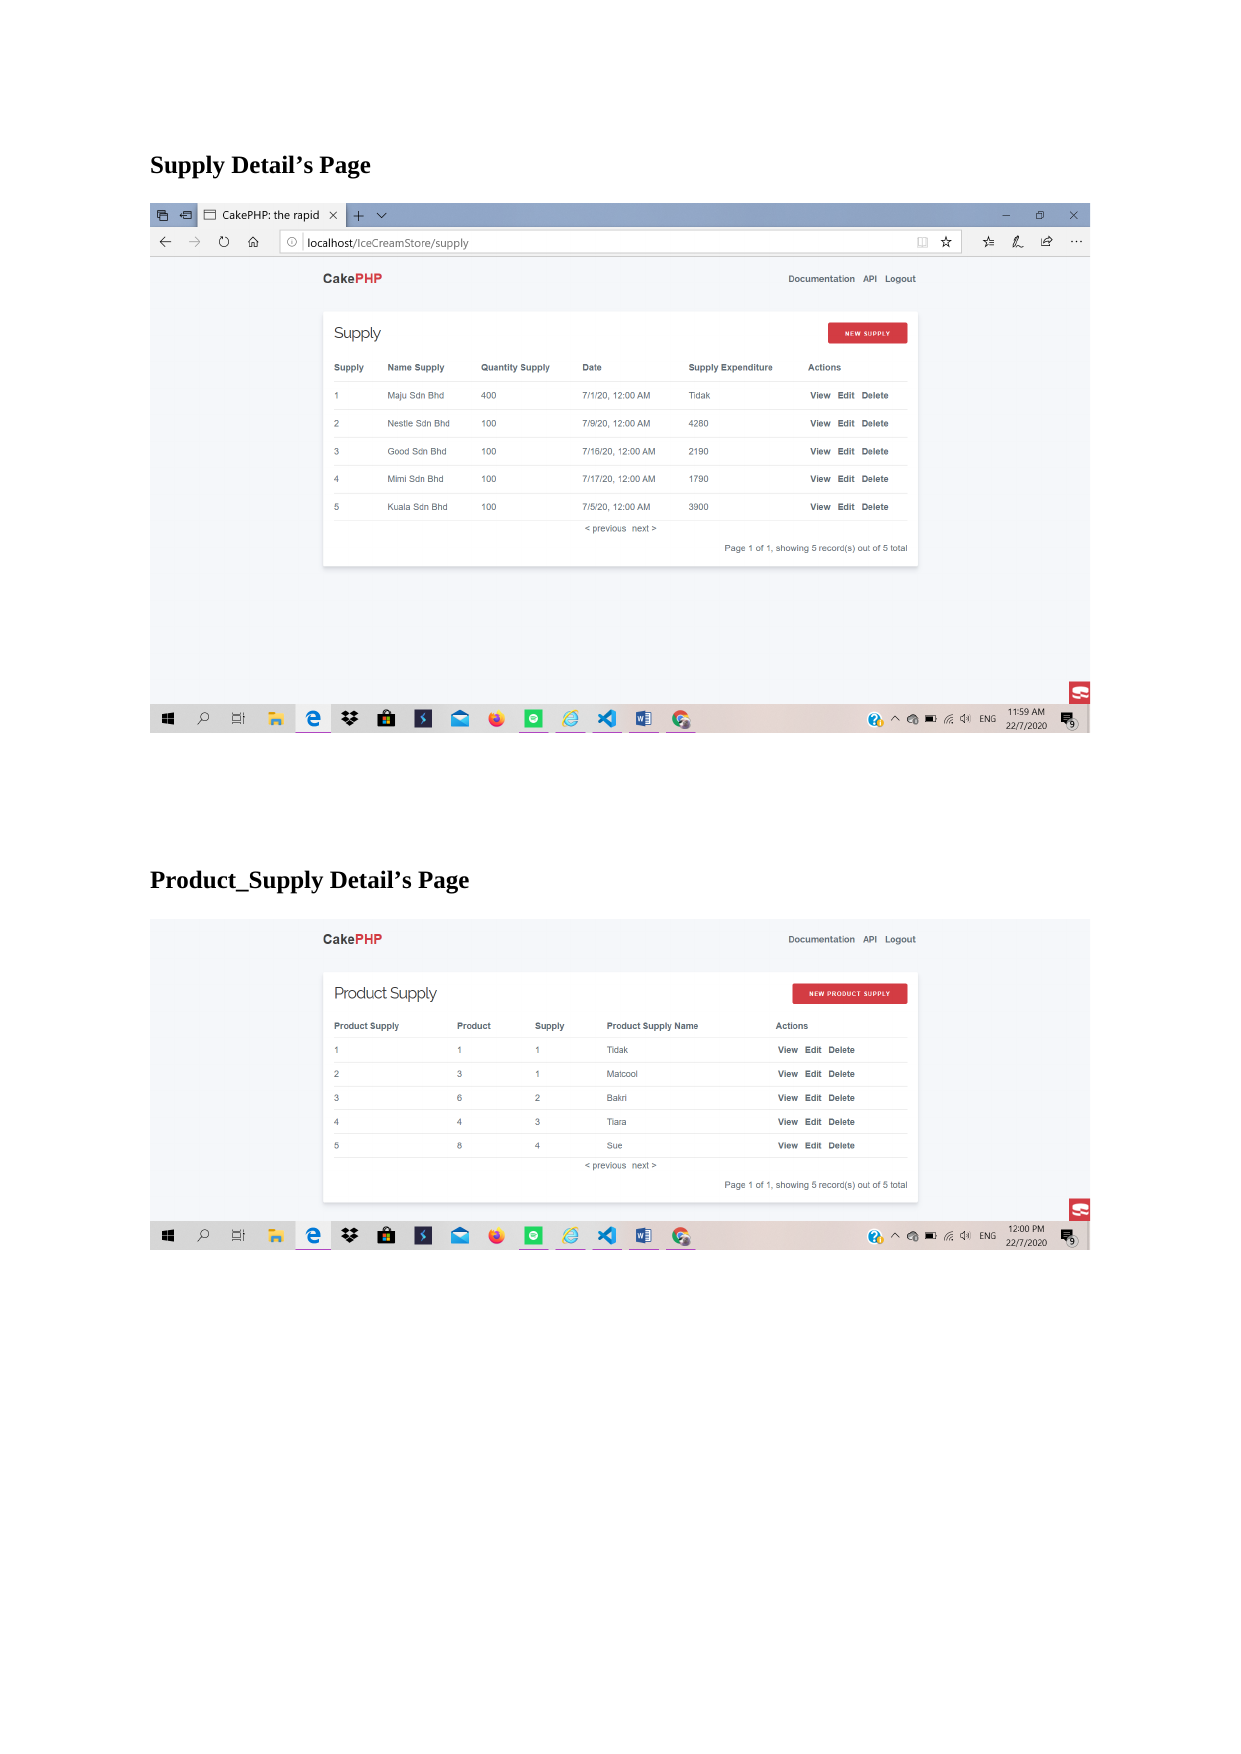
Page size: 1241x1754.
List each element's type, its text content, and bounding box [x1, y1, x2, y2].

text Supply Detail’s Page [150, 150, 1090, 179]
picture [150, 203, 1091, 733]
text Product_Supply Detail’s Page [150, 865, 1090, 894]
picture [150, 919, 1091, 1250]
